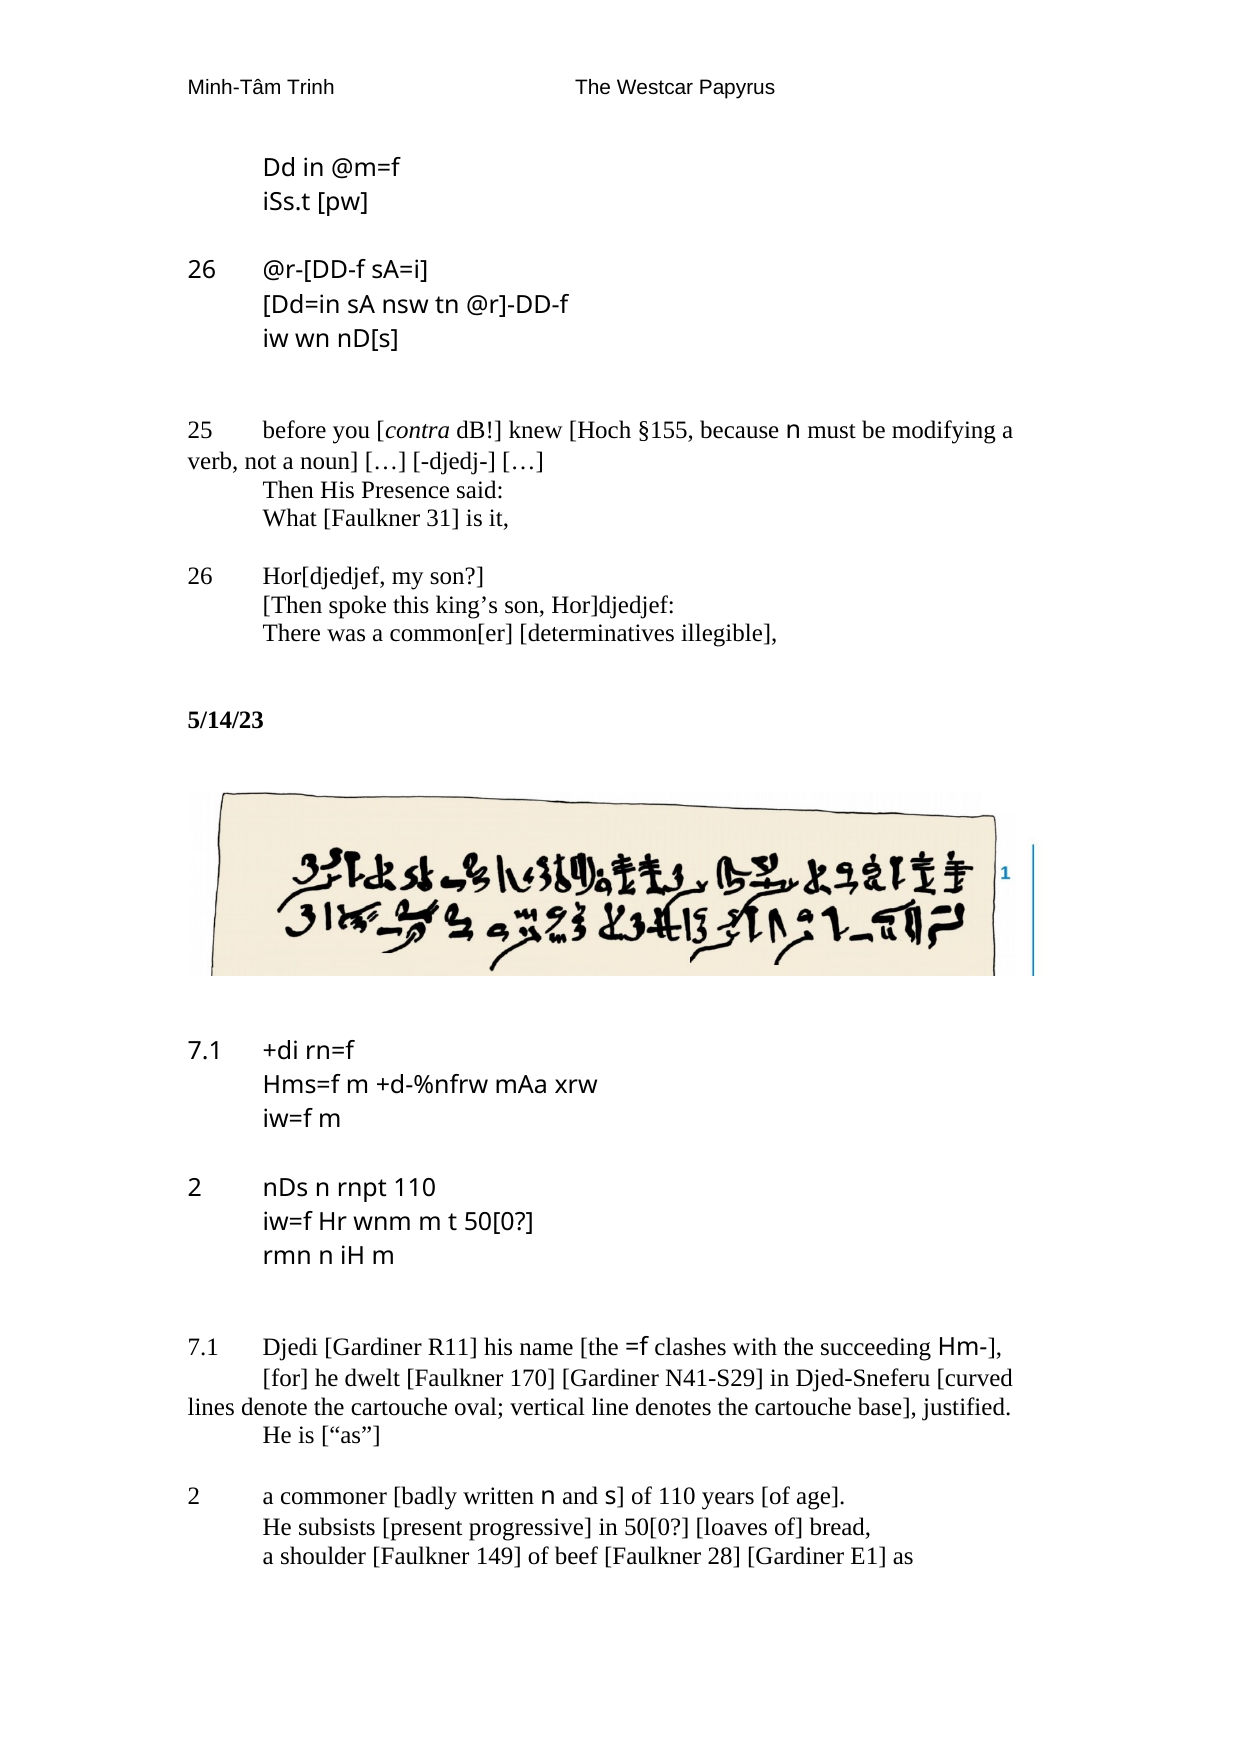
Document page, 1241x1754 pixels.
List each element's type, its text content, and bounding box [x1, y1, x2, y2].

text iw=f m [187, 1101, 1053, 1135]
picture [188, 791, 1053, 976]
text He subsists [present progressive] in 50[0?] [loaves of] bread, [187, 1512, 1053, 1541]
text Then His Presence said: [187, 475, 1053, 503]
text 7.1 +di rn=f [187, 1033, 1053, 1067]
text [Dd=in sA nsw tn @r]-DD-f [187, 286, 1053, 320]
text Dd in @m=f [187, 150, 1053, 184]
text 7.1 Djedi [Gardiner R11] his name [the =f clashes with the succeeding Hm-], [187, 1329, 1053, 1363]
text Hms=f m +d-%nfrw mAa xrw [187, 1067, 1053, 1101]
text What [Faulkner 31] is it, [187, 503, 1053, 532]
text a shoulder [Faulkner 149] of beef [Faulkner 28] [Gardiner E1] as [187, 1541, 1053, 1569]
text iSs.t [pw] [187, 184, 1053, 218]
text There was a common[er] [determinatives illegible], [187, 618, 1053, 647]
text 25 before you [contra dB!] knew [Hoch §155, because n must be modifying a verb, not a noun] […] [-djedj-] […] [187, 412, 1053, 475]
text 2 a commoner [badly written n and s] of 110 years [of age]. [187, 1478, 1053, 1512]
text 26 Hor[djedjef, my son?] [187, 561, 1053, 590]
text iw wn nD[s] [187, 320, 1053, 354]
text [Then spoke this king’s son, Hor]djedjef: [187, 590, 1053, 618]
text He is [“as”] [187, 1420, 1053, 1449]
text 5/14/23 [187, 705, 1053, 733]
text rmn n iH m [187, 1237, 1053, 1271]
text iw=f Hr wnm m t 50[0?] [187, 1203, 1053, 1237]
text [for] he dwelt [Faulkner 170] [Gardiner N41-S29] in Djed-Sneferu [curved lines denote the cartouche oval; vertical line denotes the cartouche base], justified. [187, 1363, 1053, 1420]
text 2 nDs n rnpt 110 [187, 1169, 1053, 1203]
text 26 @r-[DD-f sA=i] [187, 252, 1053, 286]
